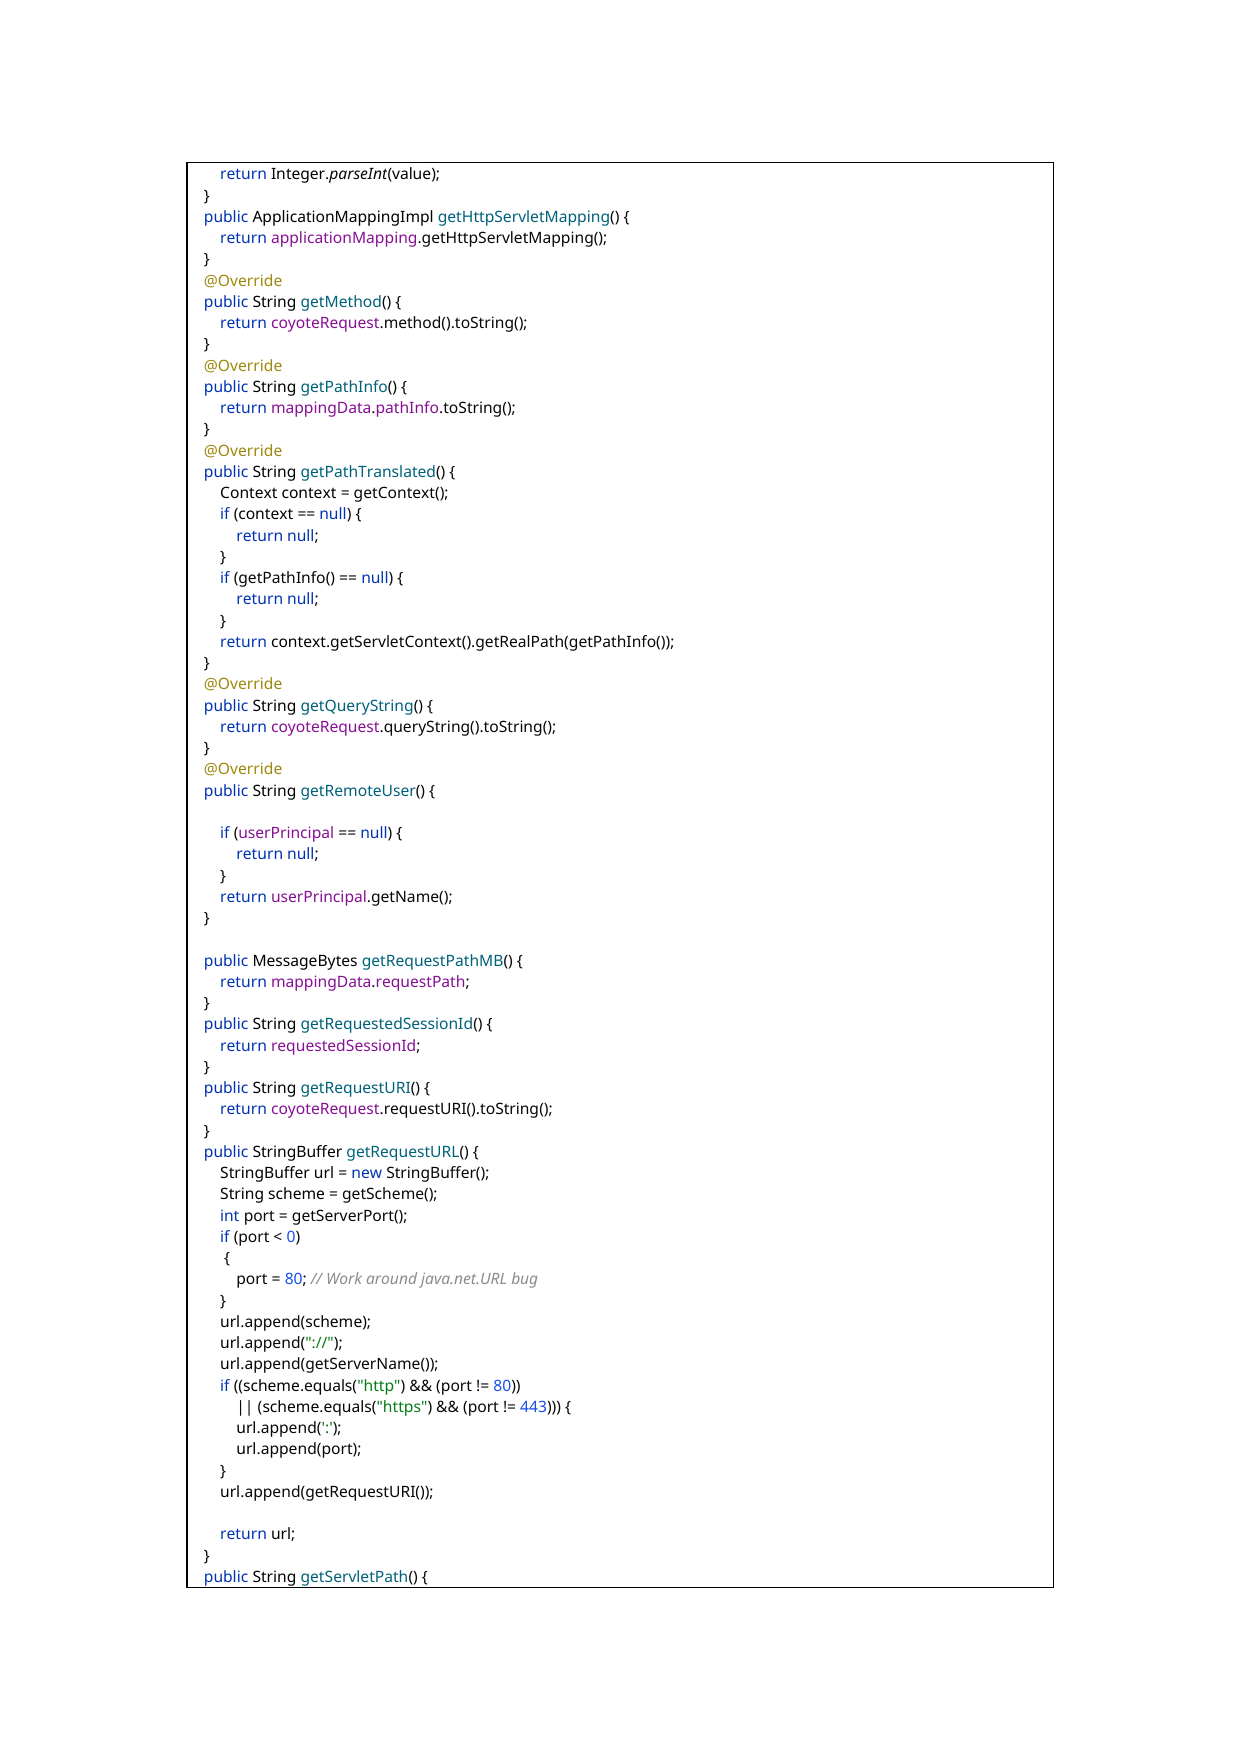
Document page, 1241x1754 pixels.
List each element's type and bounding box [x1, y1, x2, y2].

picture [342, 382, 347, 392]
picture [312, 1083, 323, 1093]
text [188, 163, 1053, 1587]
picture [463, 956, 468, 966]
picture [312, 382, 323, 392]
picture [397, 1084, 402, 1093]
picture [387, 957, 392, 966]
picture [312, 701, 323, 711]
picture [312, 1572, 323, 1582]
picture [512, 213, 517, 222]
picture [384, 702, 389, 711]
picture [463, 211, 471, 222]
picture [358, 1147, 369, 1157]
picture [312, 1019, 323, 1029]
picture [485, 213, 490, 226]
picture [591, 213, 596, 222]
picture [312, 786, 323, 796]
picture [367, 468, 372, 477]
picture [312, 297, 323, 307]
picture [439, 956, 444, 966]
picture [312, 467, 323, 477]
picture [342, 467, 347, 477]
